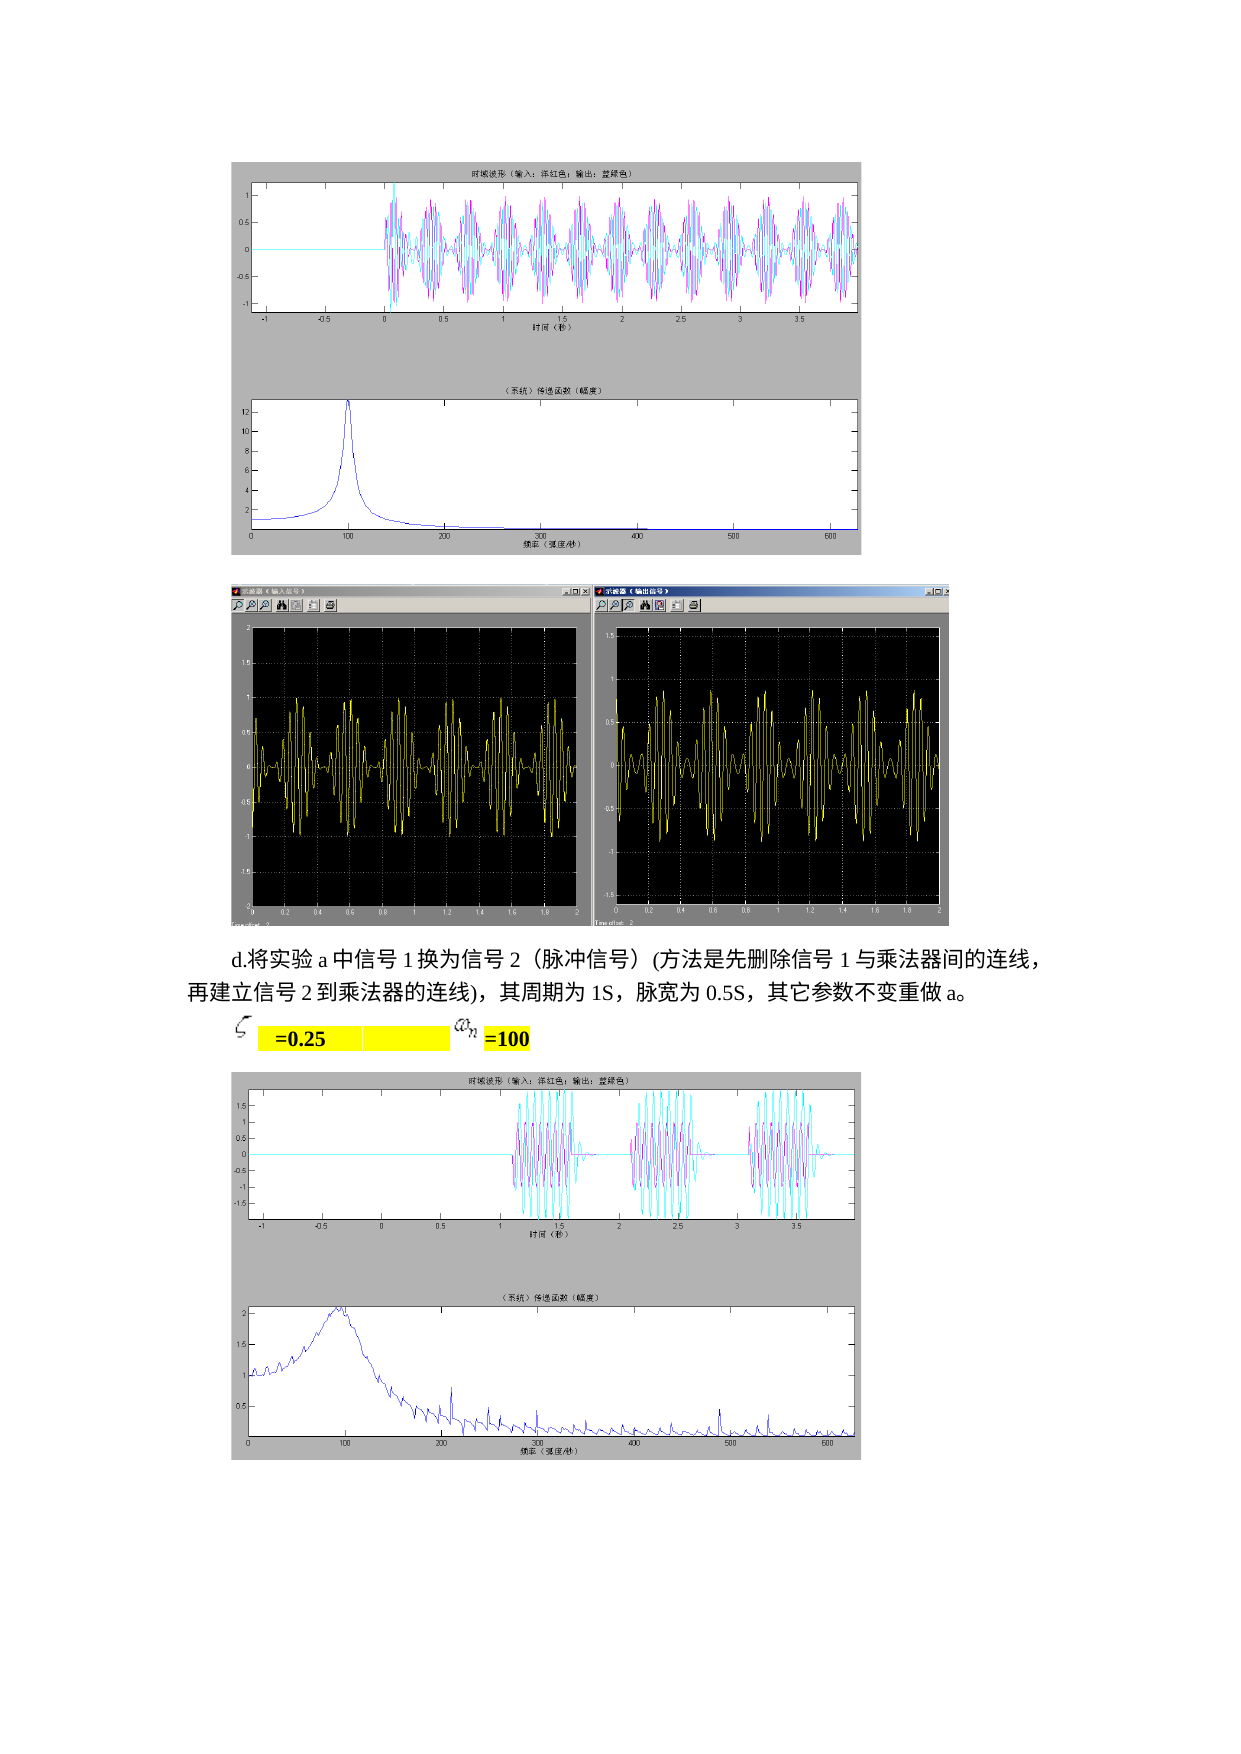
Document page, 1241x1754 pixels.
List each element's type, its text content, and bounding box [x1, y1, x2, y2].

picture [231, 1011, 258, 1046]
text =0.25 =100 [187, 1007, 1053, 1072]
picture [231, 162, 862, 555]
picture [450, 1007, 485, 1046]
picture [231, 584, 949, 926]
picture [231, 1072, 862, 1460]
text d.将实验a中信号1换为信号2（脉冲信号）(方法是先删除信号1与乘法器间的连线，再建立信号2到乘法器的连线)，其周期为1S，脉宽为0.5S，其它参数不变重做a。 [187, 942, 1053, 1007]
